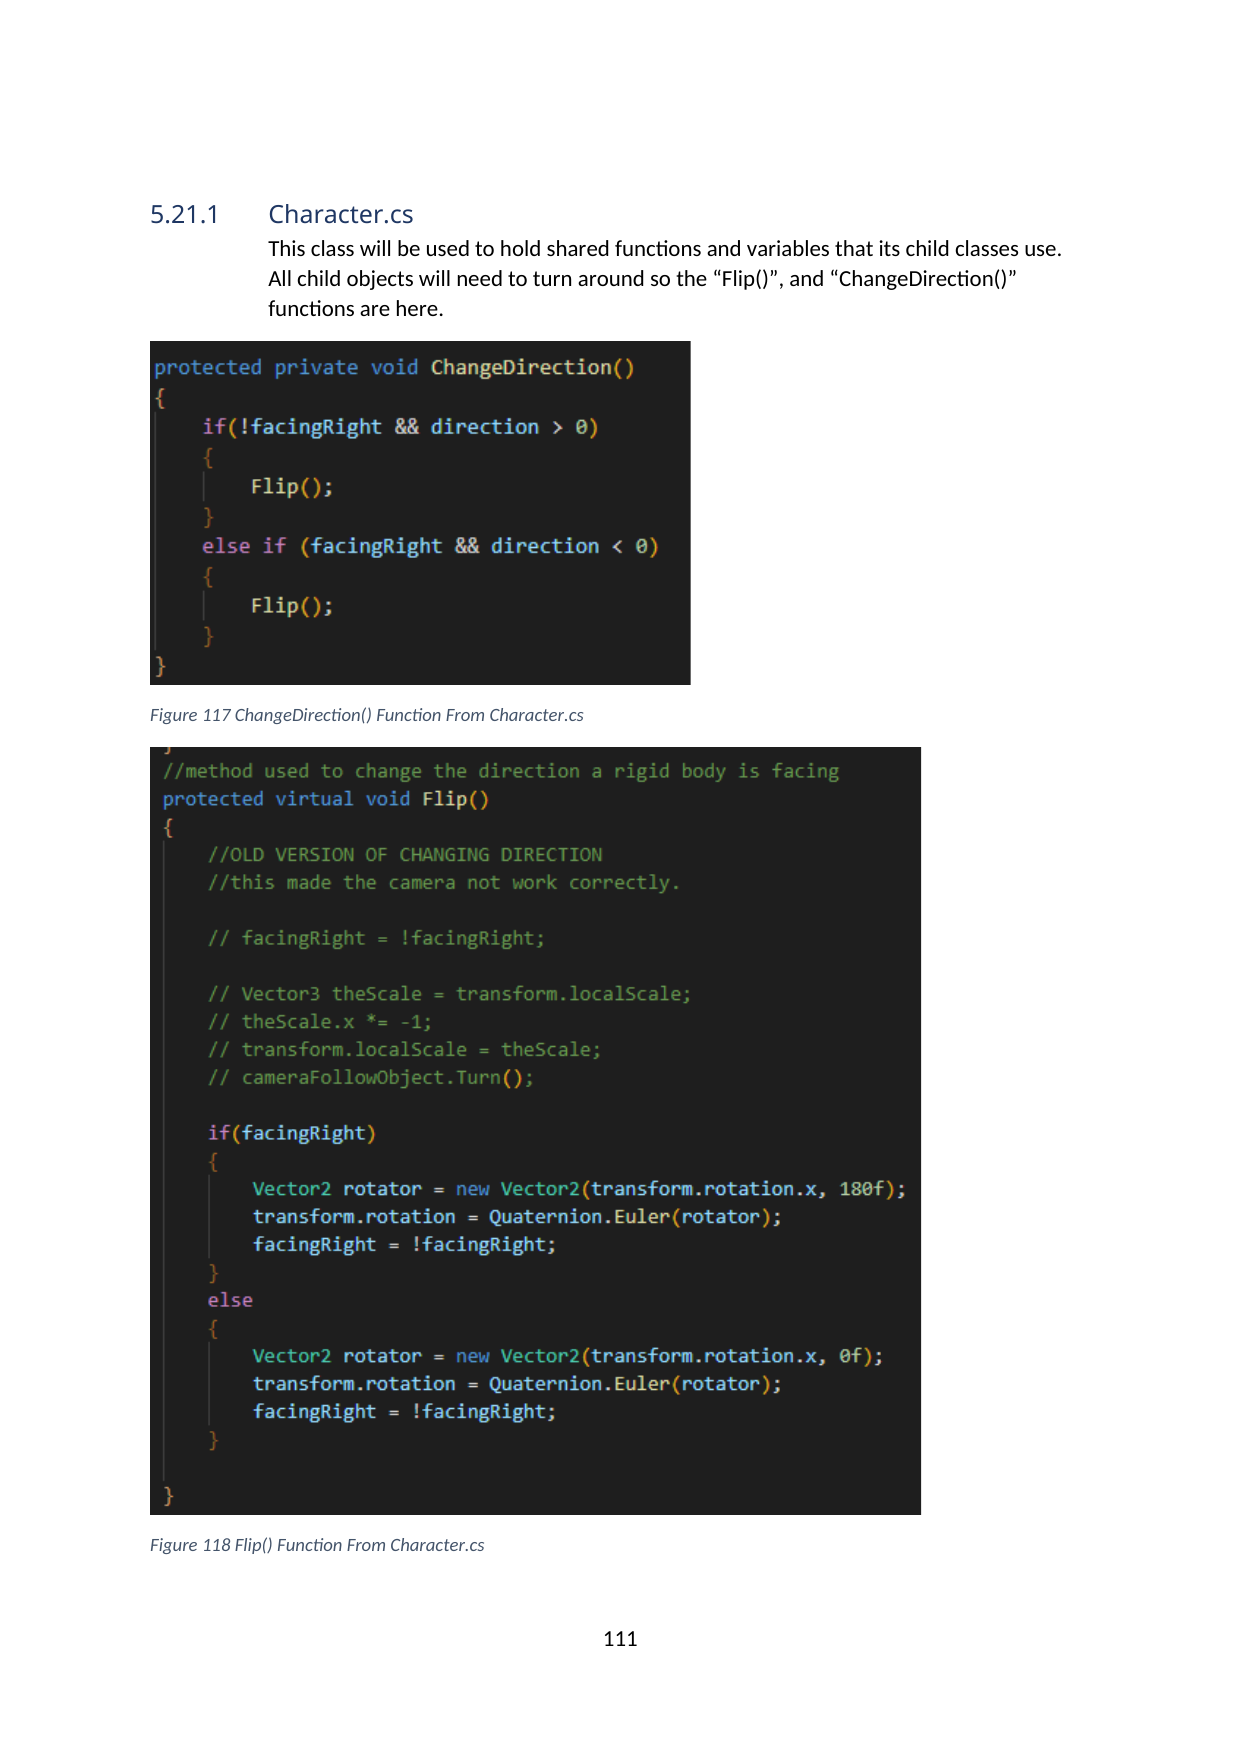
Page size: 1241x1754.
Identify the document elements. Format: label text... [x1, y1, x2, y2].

picture [150, 341, 691, 685]
subtitle 5.21.1 Character.cs [150, 197, 1090, 231]
picture [150, 747, 922, 1515]
text This class will be used to hold shared functions and variables that its child classes use. All child objects will need to turn around so the “Flip()”, and “ChangeDirection()” functions are here. [268, 234, 1090, 322]
